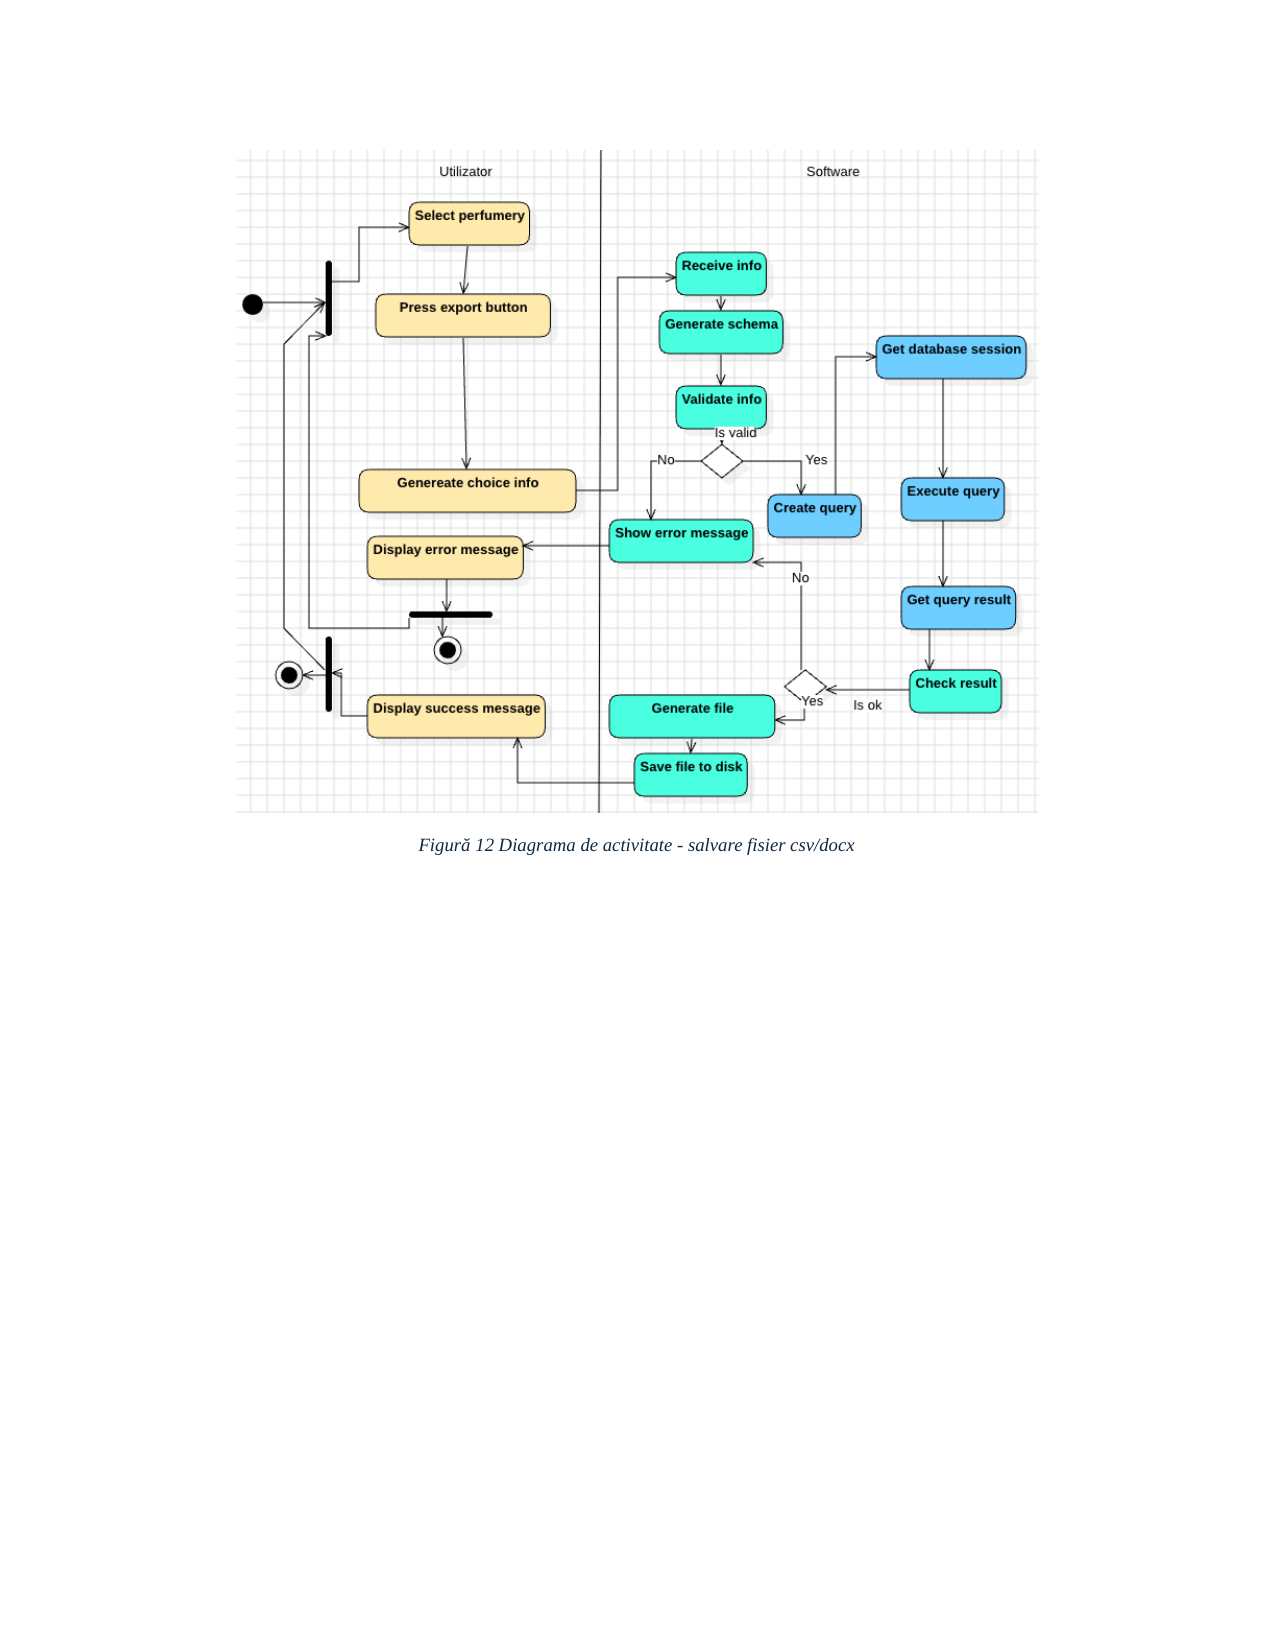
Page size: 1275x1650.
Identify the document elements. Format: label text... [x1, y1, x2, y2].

text Figură 12 Diagrama de activitate - salvare fisier csv/docx [150, 834, 1125, 856]
picture [236, 150, 1039, 813]
